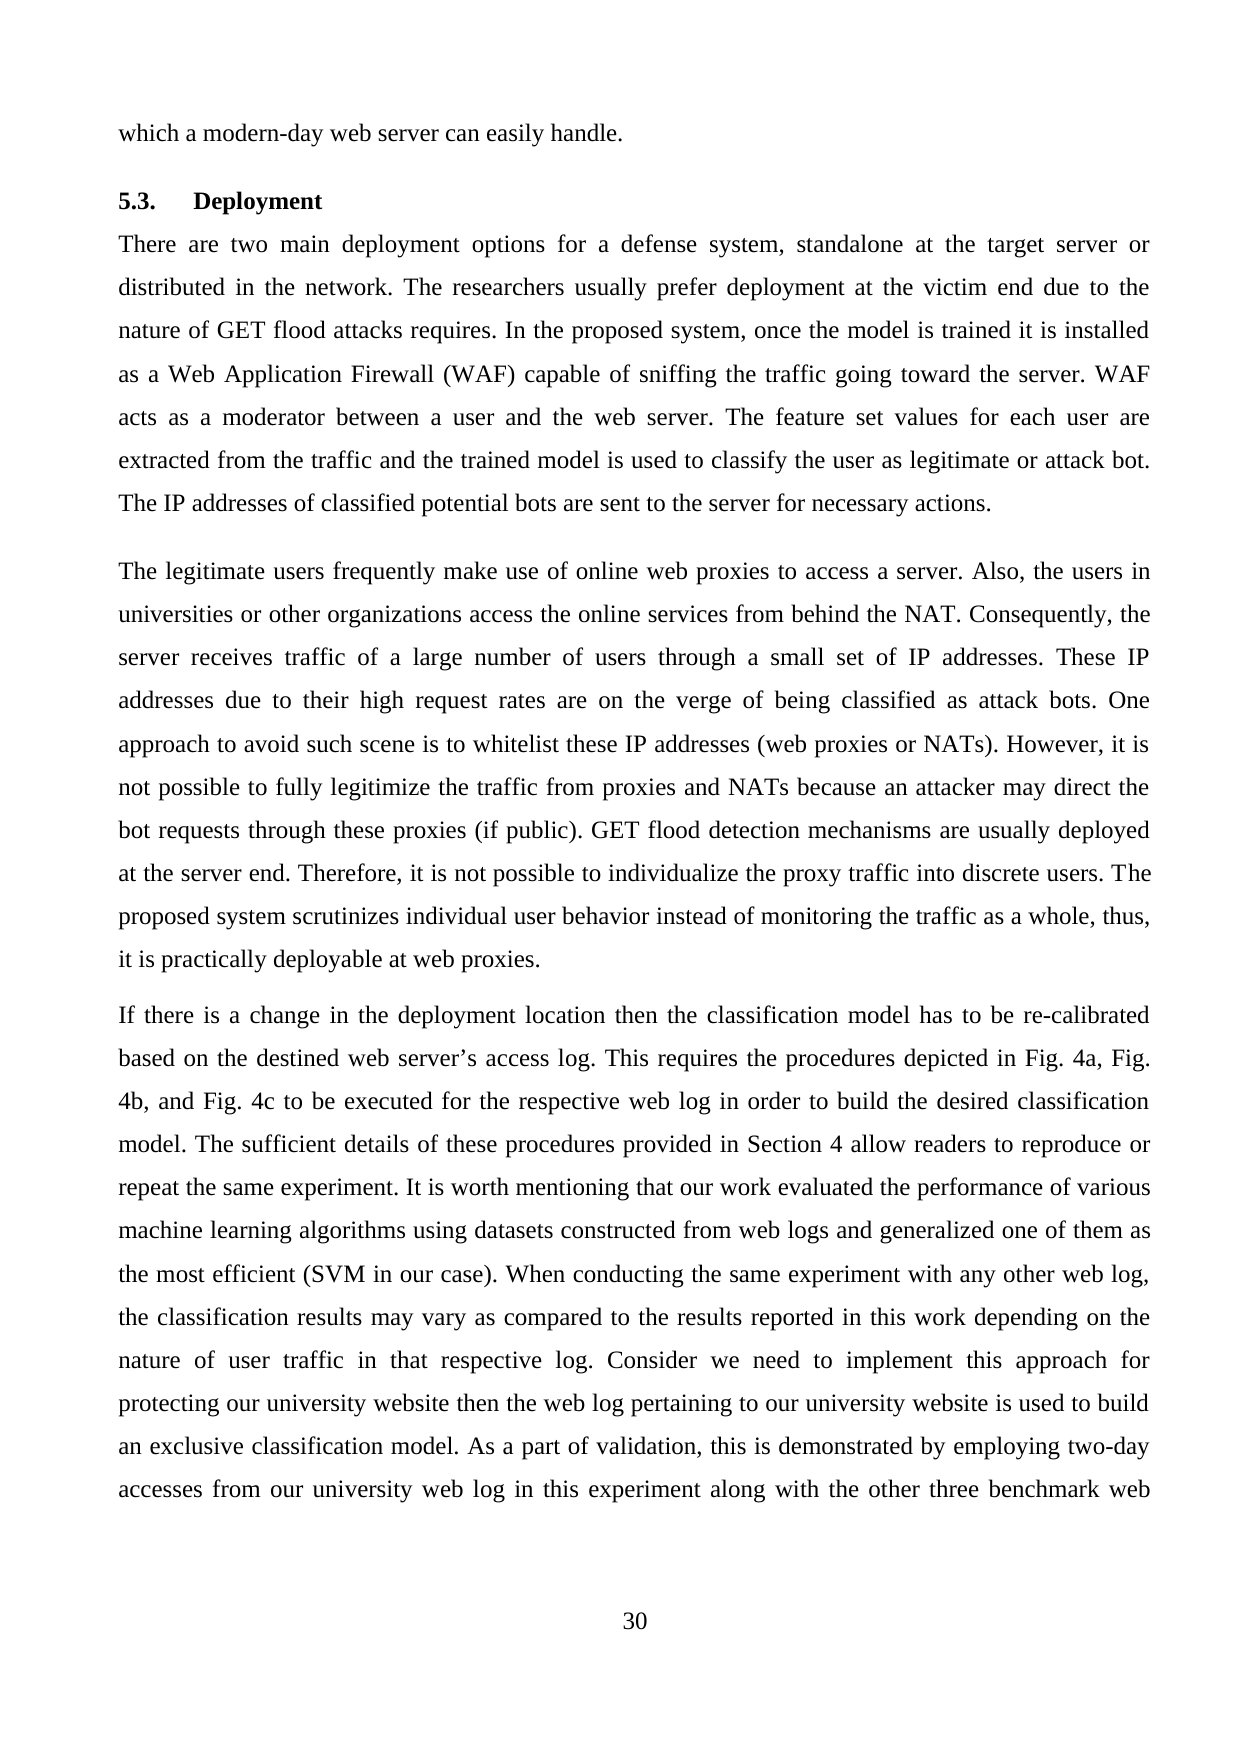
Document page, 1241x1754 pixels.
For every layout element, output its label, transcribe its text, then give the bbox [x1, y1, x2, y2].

text The legitimate users frequently make use of online web proxies to access a server. Also, the users in universities or other organizations access the online services from behind the NAT. Consequently, the server receives traffic of a large number of users through a small set of IP addresses. These IP addresses due to their high request rates are on the verge of being classified as attack bots. One approach to avoid such scene is to whitelist these IP addresses (web proxies or NATs). However, it is not possible to fully legitimize the traffic from proxies and NATs because an attacker may direct the bot requests through these proxies (if public). GET flood detection mechanisms are usually deployed at the server end. Therefore, it is not possible to individualize the proxy traffic into discrete users. The proposed system scrutinizes individual user behavior instead of monitoring the traffic as a whole, thus, it is practically deployable at web proxies. [118, 556, 1152, 973]
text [118, 118, 1152, 147]
text There are two main deployment options for a defense system, standalone at the target server or distributed in the network. The researchers usually prefer deployment at the victim end due to the nature of GET flood attacks requires. In the proposed system, once the model is trained it is installed as a Web Application Firewall (WAF) capable of sniffing the traffic going toward the server. WAF acts as a moderator between a user and the web server. The feature set values for each user are extracted from the traffic and the trained model is used to classify the user as legitimate or attack bot. The IP addresses of classified potential bots are sent to the server for necessary actions. [118, 229, 1152, 517]
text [118, 1000, 1152, 1503]
subtitle Deployment [118, 186, 1152, 215]
